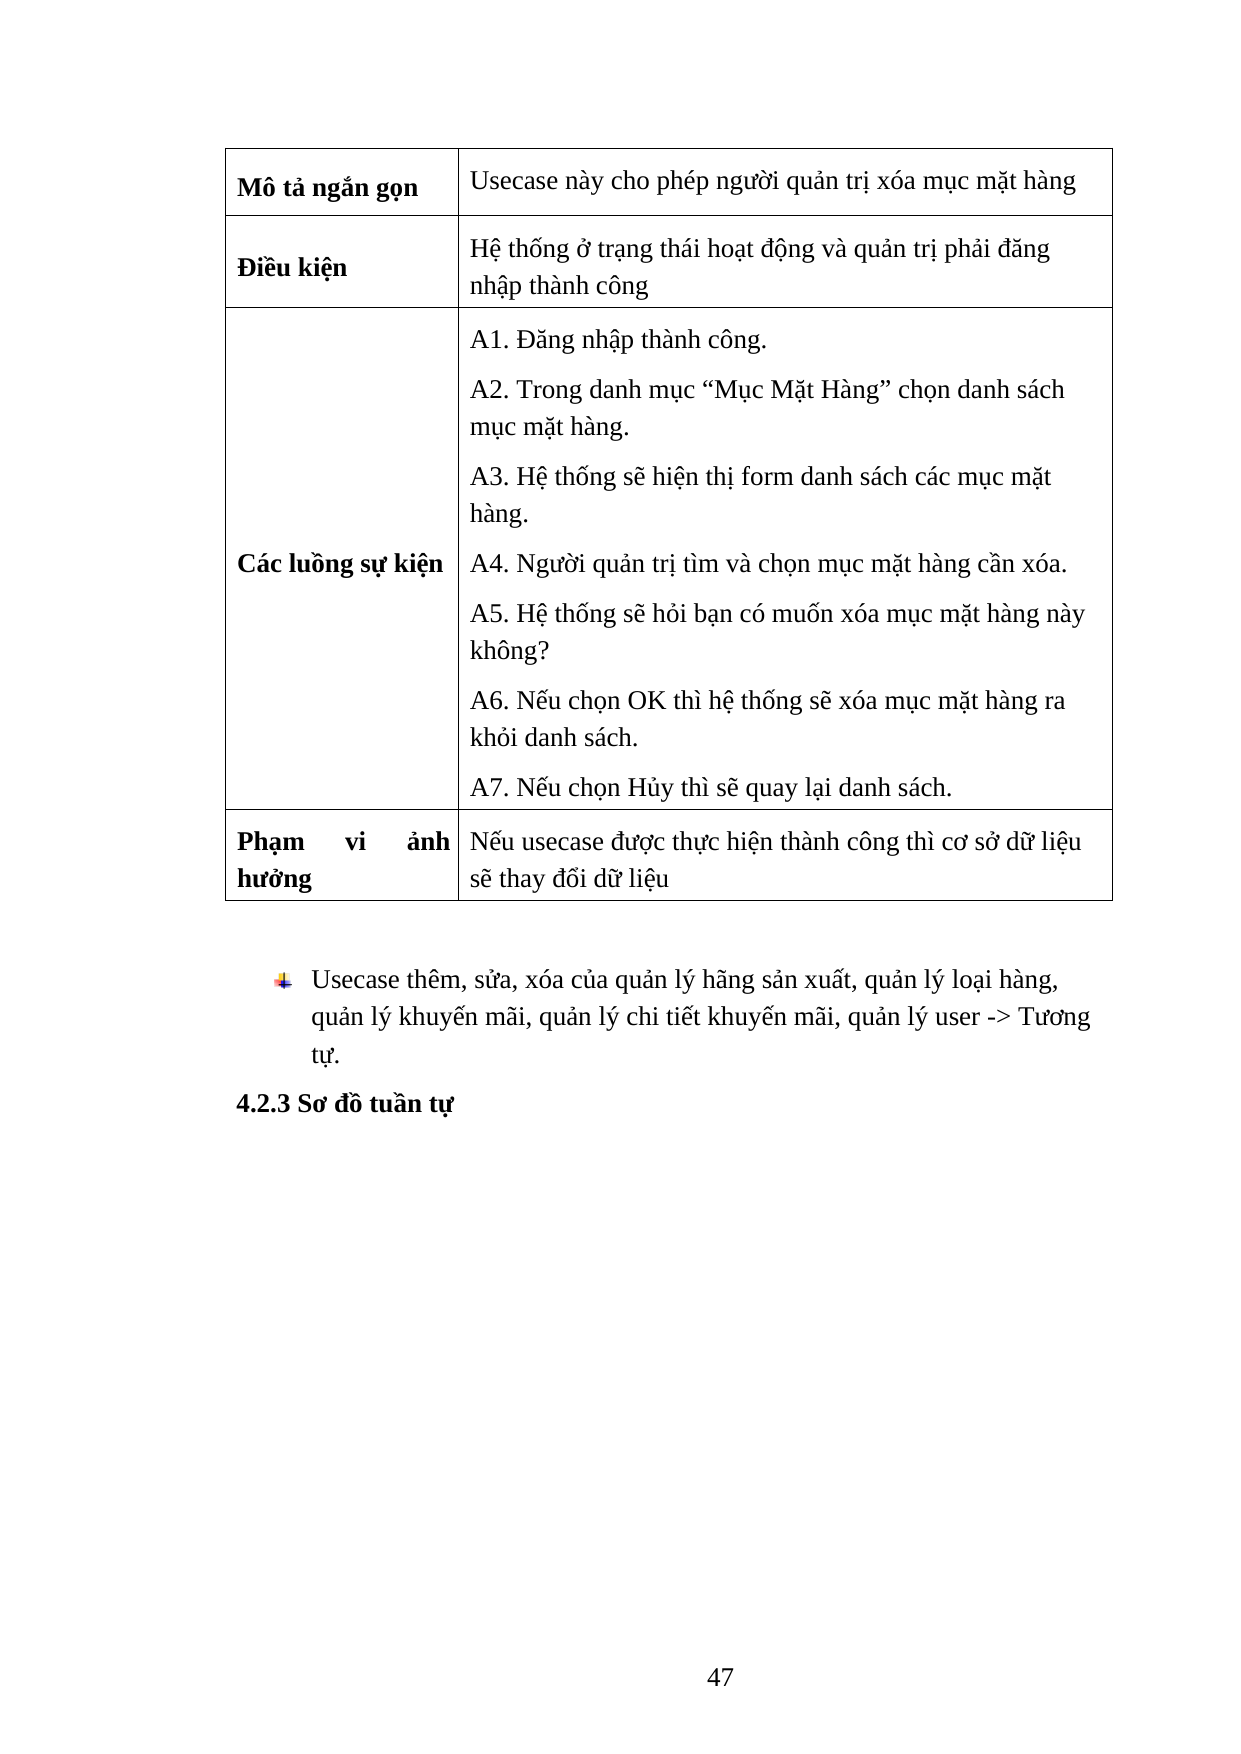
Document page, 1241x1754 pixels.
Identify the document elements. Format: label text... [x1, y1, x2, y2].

picture [274, 971, 292, 989]
table_cell Nếu usecase được thực hiện thành công thì cơ sở dữ liệu sẽ thay đổi dữ liệu [459, 810, 1112, 900]
table_cell Usecase này cho phép người quản trị xóa mục mặt hàng [459, 149, 1112, 215]
table_cell Điều kiện [226, 216, 458, 307]
subtitle 4.2.3 Sơ đồ tuần tự [236, 1088, 1092, 1119]
table_cell Mô tả ngắn gọn [226, 149, 458, 215]
table_cell Hệ thống ở trạng thái hoạt động và quản trị phải đăng nhập thành công [459, 216, 1112, 307]
table_cell A1. Đăng nhập thành công. A2. Trong danh mục “Mục Mặt Hàng” chọn danh sách mục mặt hàng. A3. Hệ thống sẽ hiện thị form danh sách các mục mặt hàng. A4. Người quản trị tìm và chọn mục mặt hàng cần xóa. A5. Hệ thống sẽ hỏi bạn có muốn xóa mục mặt hàng này không? A6. Nếu chọn OK thì hệ thống sẽ xóa mục mặt hàng ra khỏi danh sách. A7. Nếu chọn Hủy thì sẽ quay lại danh sách. [459, 308, 1112, 808]
list Usecase thêm, sửa, xóa của quản lý hãng sản xuất, quản lý loại hàng, quản lý khuyến mãi, quản lý chi tiết khuyến mãi, quản lý user -> Tương tự. [274, 963, 1092, 1069]
table_cell Phạm vi ảnh hưởng [226, 810, 458, 900]
table_cell Các luồng sự kiện [226, 308, 458, 808]
